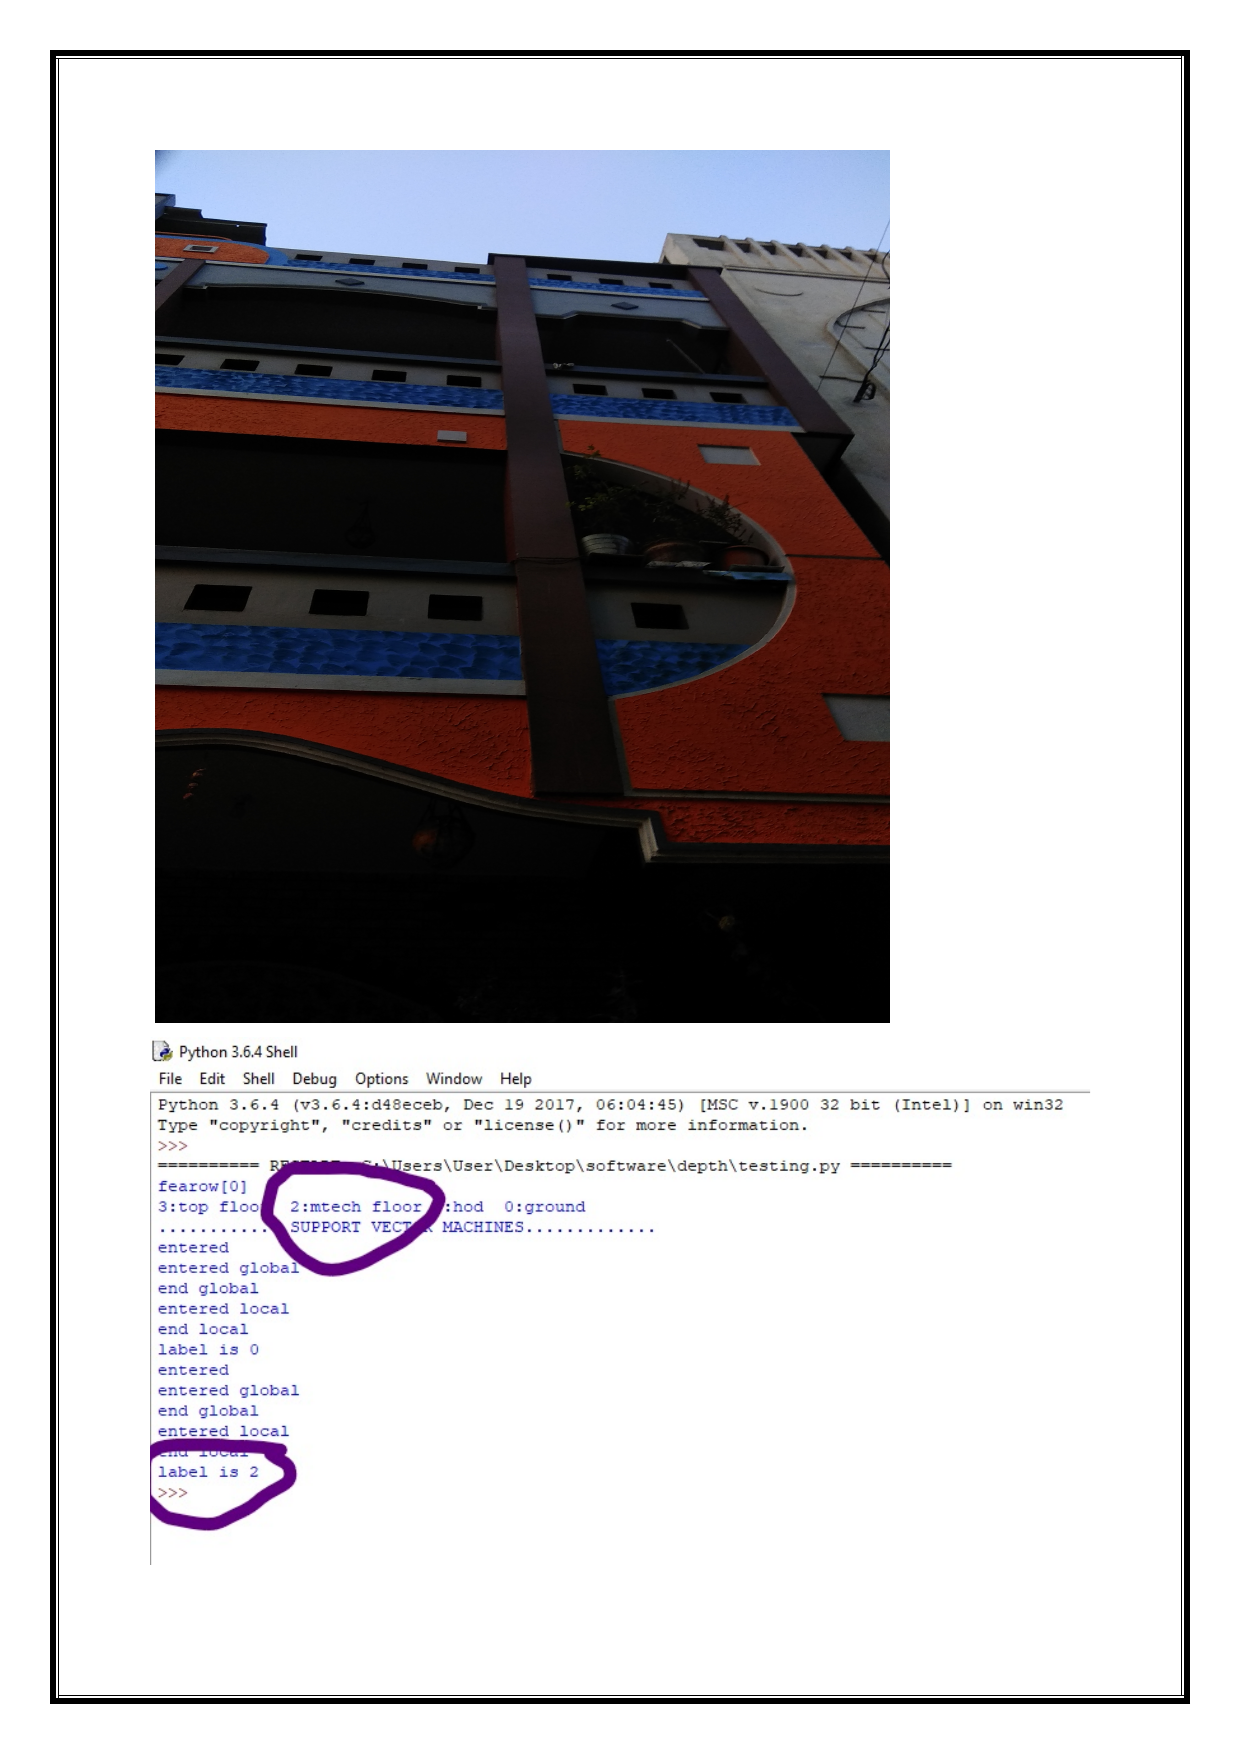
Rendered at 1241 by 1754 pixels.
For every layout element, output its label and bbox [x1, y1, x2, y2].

picture [150, 1037, 1091, 1565]
picture [155, 150, 890, 1023]
